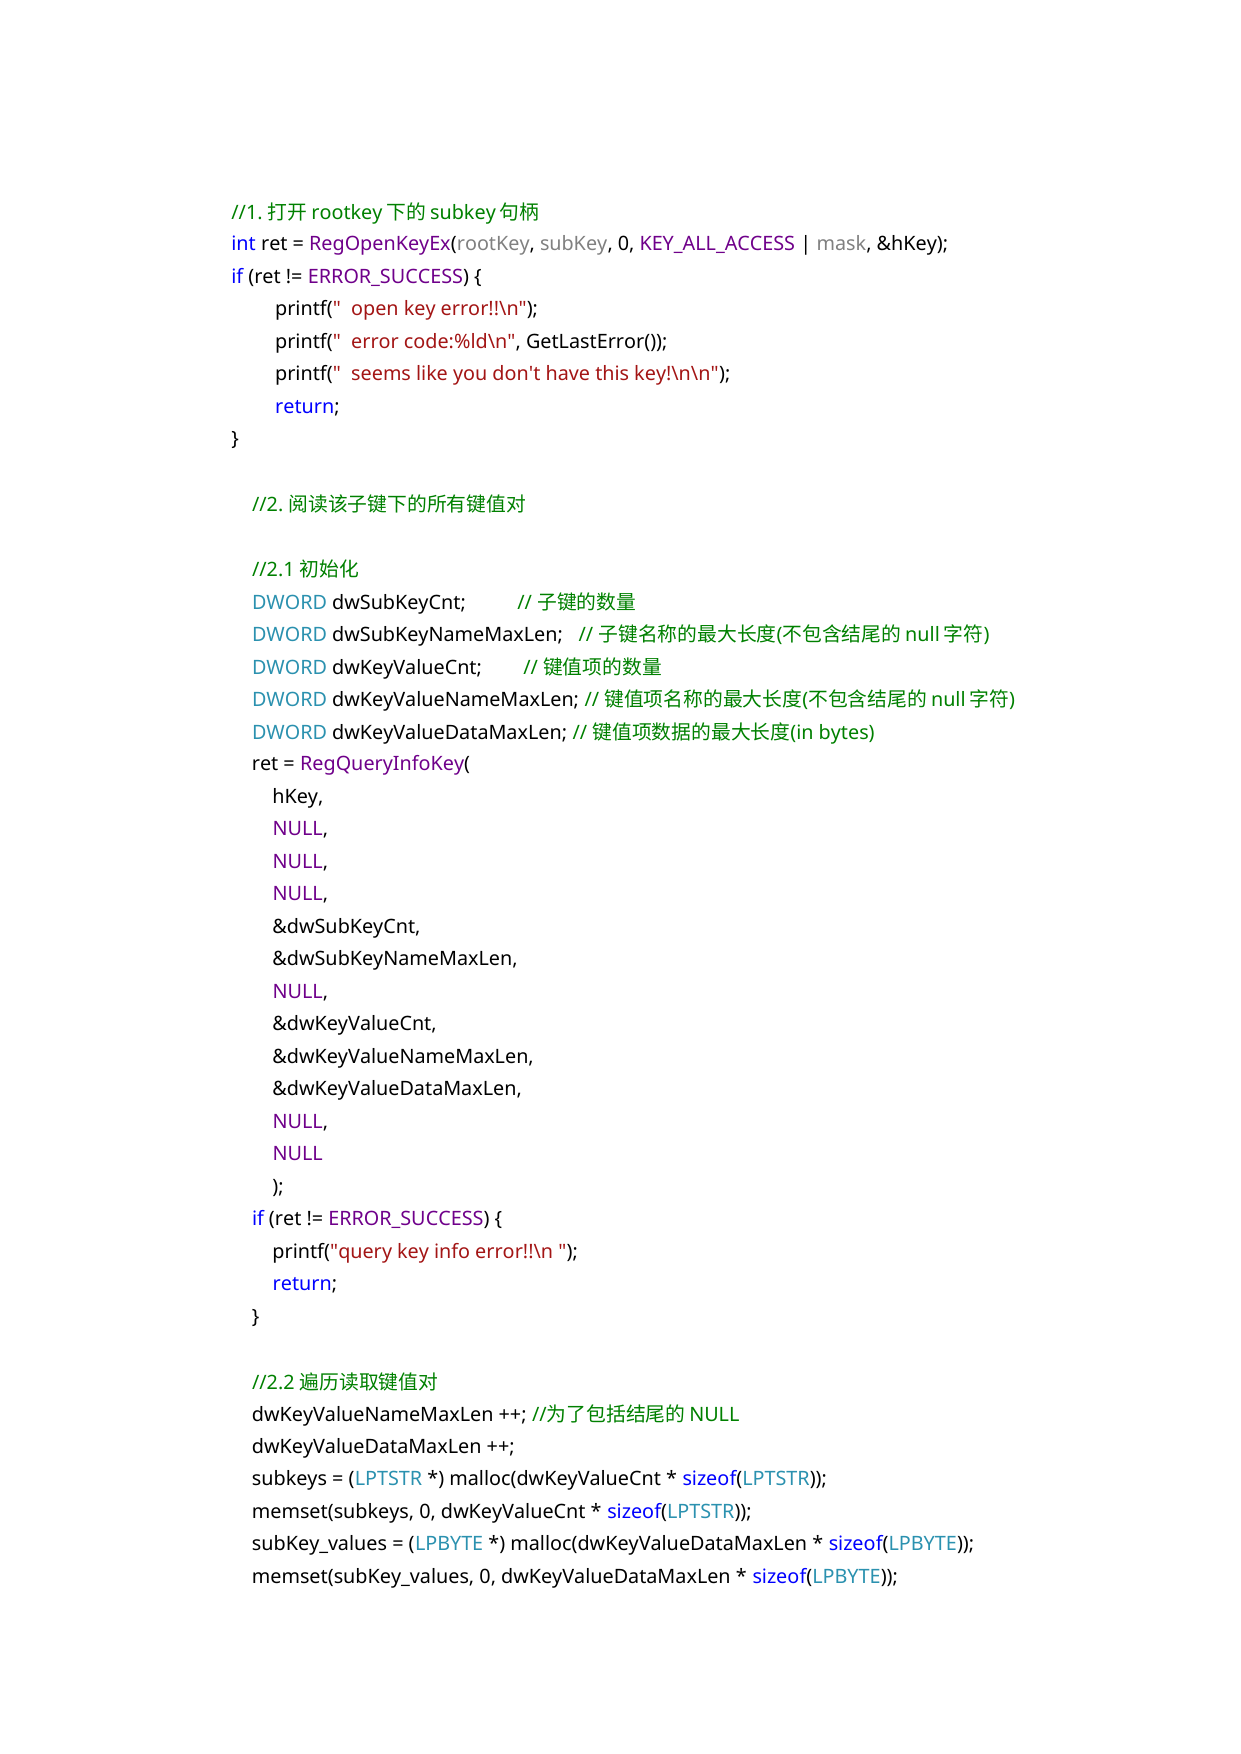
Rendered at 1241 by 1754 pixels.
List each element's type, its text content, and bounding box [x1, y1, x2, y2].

text &dwSubKeyNameMaxLen, [187, 942, 1053, 974]
text subKey_values = (LPBYTE *) malloc(dwKeyValueDataMaxLen * sizeof(LPBYTE)); [187, 1527, 1053, 1559]
text DWORD dwSubKeyNameMaxLen; // 子键名称的最大长度(不包含结尾的null字符) [187, 617, 1053, 649]
text subkeys = (LPTSTR *) malloc(dwKeyValueCnt * sizeof(LPTSTR)); [187, 1462, 1053, 1494]
text &dwKeyValueCnt, [187, 1007, 1053, 1039]
text DWORD dwKeyValueNameMaxLen; // 键值项名称的最大长度(不包含结尾的null字符) [187, 682, 1053, 714]
text printf(" open key error!!\n"); [187, 292, 1053, 324]
text &dwSubKeyCnt, [187, 909, 1053, 942]
text NULL, [187, 1104, 1053, 1137]
text memset(subkeys, 0, dwKeyValueCnt * sizeof(LPTSTR)); [187, 1494, 1053, 1527]
text int ret = RegOpenKeyEx(rootKey, subKey, 0, KEY_ALL_ACCESS | mask, &hKey); [187, 227, 1053, 259]
text } [187, 422, 1053, 454]
text memset(subKey_values, 0, dwKeyValueDataMaxLen * sizeof(LPBYTE)); [187, 1559, 1053, 1592]
text } [187, 1299, 1053, 1332]
text &dwKeyValueNameMaxLen, [187, 1039, 1053, 1072]
text if (ret != ERROR_SUCCESS) { [187, 1202, 1053, 1234]
text hKey, [187, 779, 1053, 812]
text NULL, [187, 974, 1053, 1007]
text printf(" error code:%ld\n", GetLastError()); [187, 324, 1053, 357]
text NULL, [187, 844, 1053, 877]
text DWORD dwKeyValueDataMaxLen; // 键值项数据的最大长度(in bytes) [187, 714, 1053, 747]
text //2.1 初始化 [187, 552, 1053, 584]
text dwKeyValueNameMaxLen ++; //为了包括结尾的NULL [187, 1397, 1053, 1429]
text dwKeyValueDataMaxLen ++; [187, 1429, 1053, 1462]
text return; [187, 1267, 1053, 1299]
text printf(" seems like you don't have this key!\n\n"); [187, 357, 1053, 389]
text printf("query key info error!!\n "); [187, 1234, 1053, 1267]
text //1. 打开rootkey下的subkey句柄 [187, 194, 1053, 227]
text return; [187, 389, 1053, 422]
text NULL, [187, 812, 1053, 844]
text NULL, [187, 877, 1053, 909]
text NULL [187, 1137, 1053, 1169]
text ret = RegQueryInfoKey( [187, 747, 1053, 779]
text DWORD dwSubKeyCnt; // 子键的数量 [187, 584, 1053, 617]
text if (ret != ERROR_SUCCESS) { [187, 259, 1053, 292]
text ); [187, 1169, 1053, 1202]
text DWORD dwKeyValueCnt; // 键值项的数量 [187, 649, 1053, 682]
text //2. 阅读该子键下的所有键值对 [187, 487, 1053, 519]
text //2.2 遍历读取键值对 [187, 1364, 1053, 1397]
text &dwKeyValueDataMaxLen, [187, 1072, 1053, 1104]
